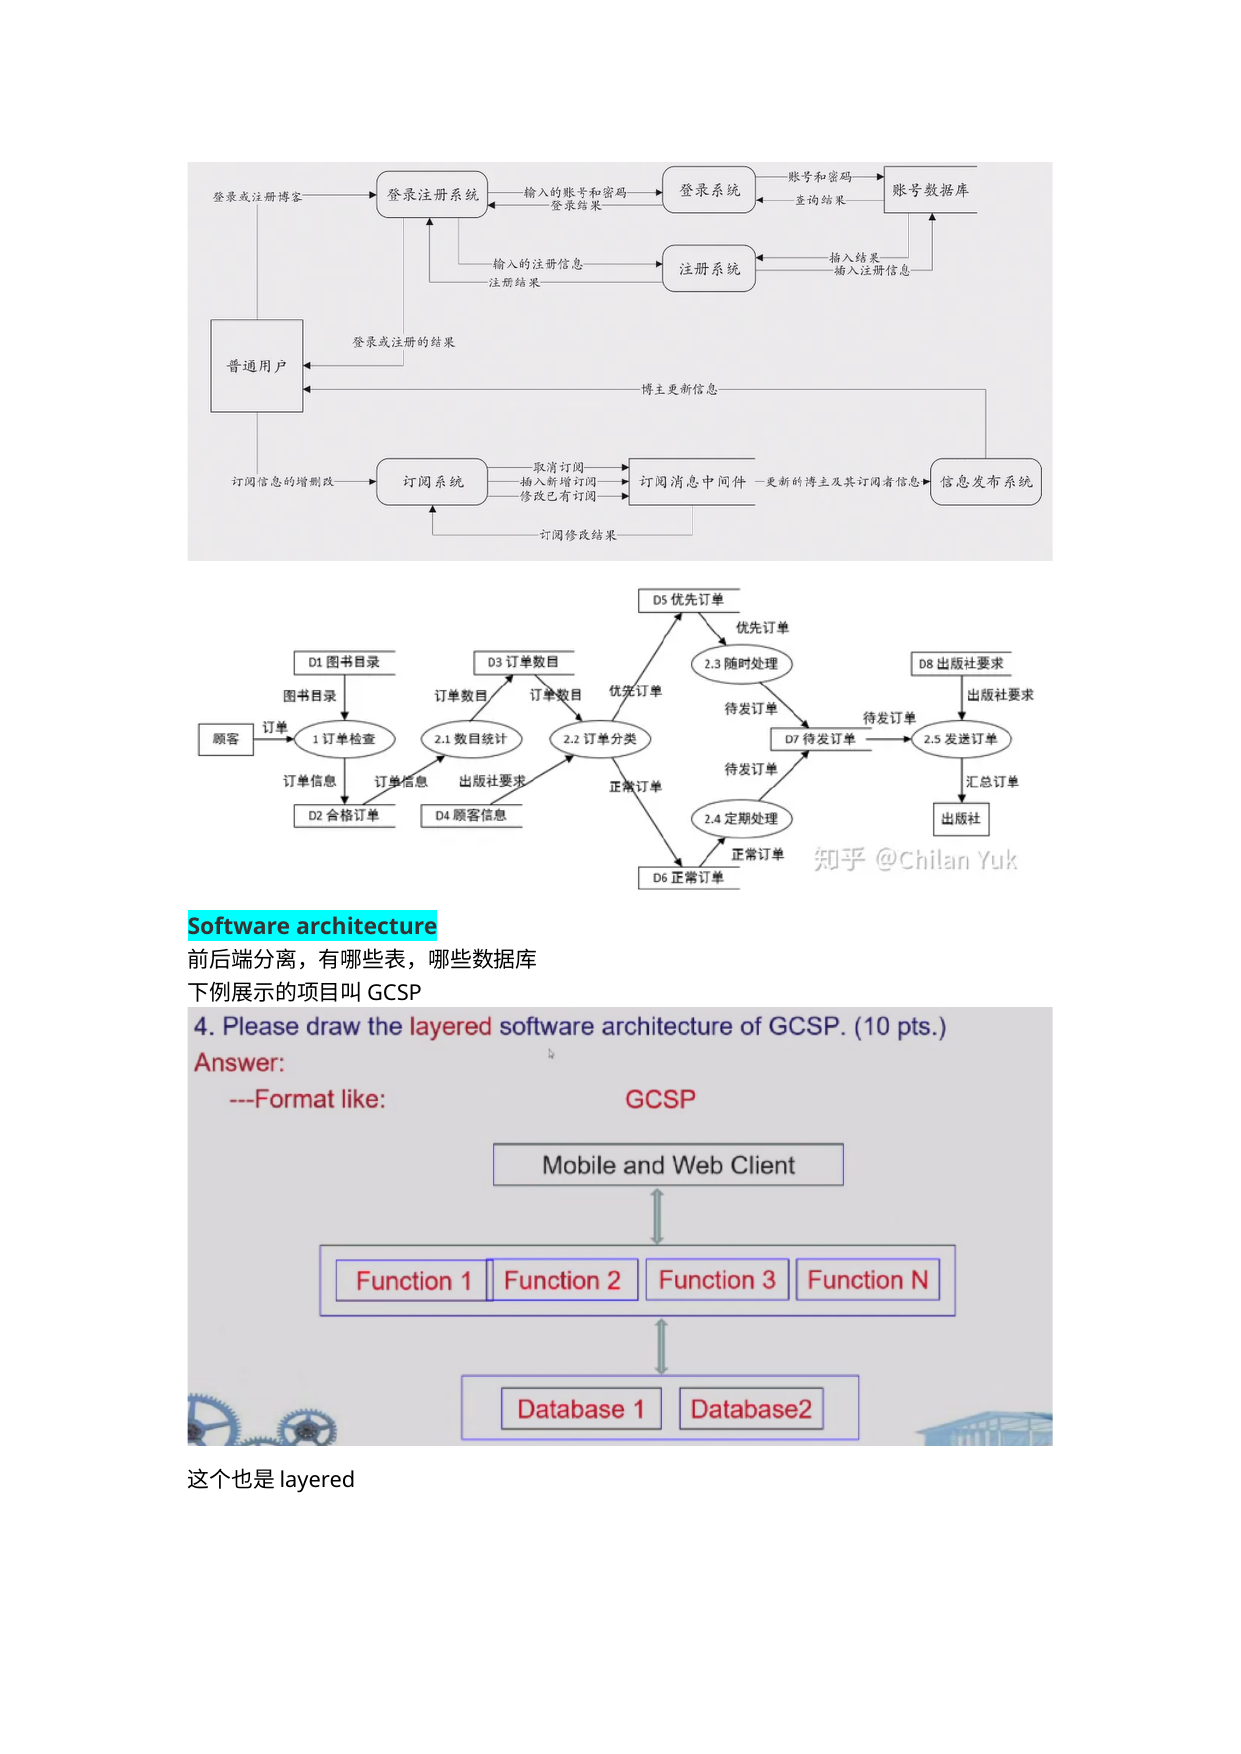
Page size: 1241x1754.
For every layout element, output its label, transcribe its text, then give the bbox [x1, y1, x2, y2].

picture [187, 162, 1053, 561]
text 下例展示的项目叫GCSP [187, 974, 1053, 1007]
text 这个也是layered [187, 1462, 1053, 1494]
text Software architecture [187, 909, 1053, 942]
text 前后端分离，有哪些表，哪些数据库 [187, 942, 1053, 974]
picture [187, 1007, 1053, 1446]
picture [187, 584, 1053, 890]
